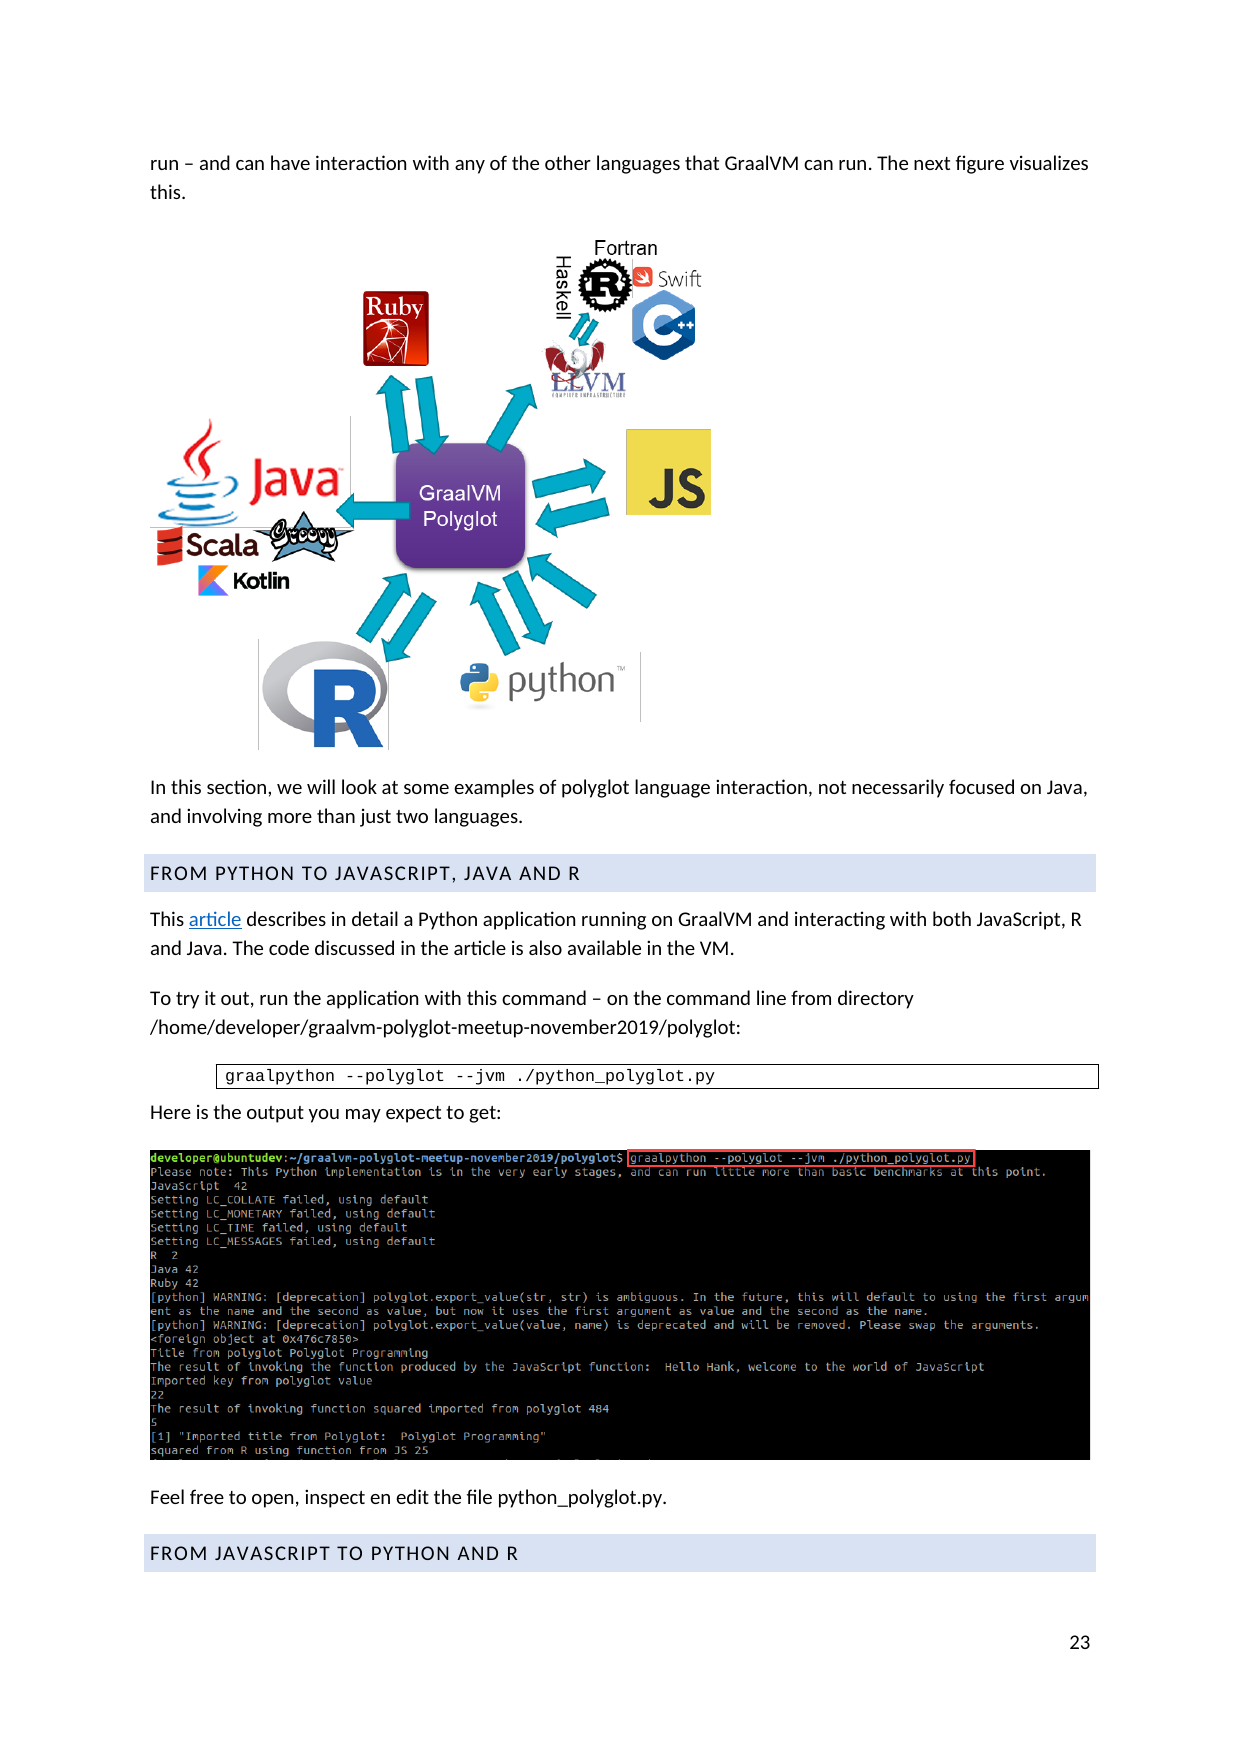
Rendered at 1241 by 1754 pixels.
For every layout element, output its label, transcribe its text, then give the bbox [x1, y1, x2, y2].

text Here is the output you may expect to get: [150, 1099, 1090, 1125]
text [150, 150, 1090, 204]
picture [150, 229, 711, 750]
subtitle From Python to JavaScript, Java and R [150, 860, 1090, 885]
text Feel free to open, inspect en edit the file python_polyglot.py. [150, 1484, 1090, 1510]
text To try it out, run the application with this command – on the command line from directory /home/developer/graalvm-polyglot-meetup-november2019/polyglot: [150, 985, 1090, 1039]
text This article describes in detail a Python application running on GraalVM and interacting with both JavaScript, R and Java. The code discussed in the article is also available in the VM. [150, 906, 1090, 960]
text graalpython --polyglot --jvm ./python_polyglot.py [217, 1065, 1098, 1088]
picture [150, 1149, 1091, 1460]
text In this section, we will look at some examples of polyglot language interaction, not necessarily focused on Java, and involving more than just two languages. [150, 774, 1090, 829]
subtitle From JavaScript to Python and R [150, 1541, 1090, 1566]
